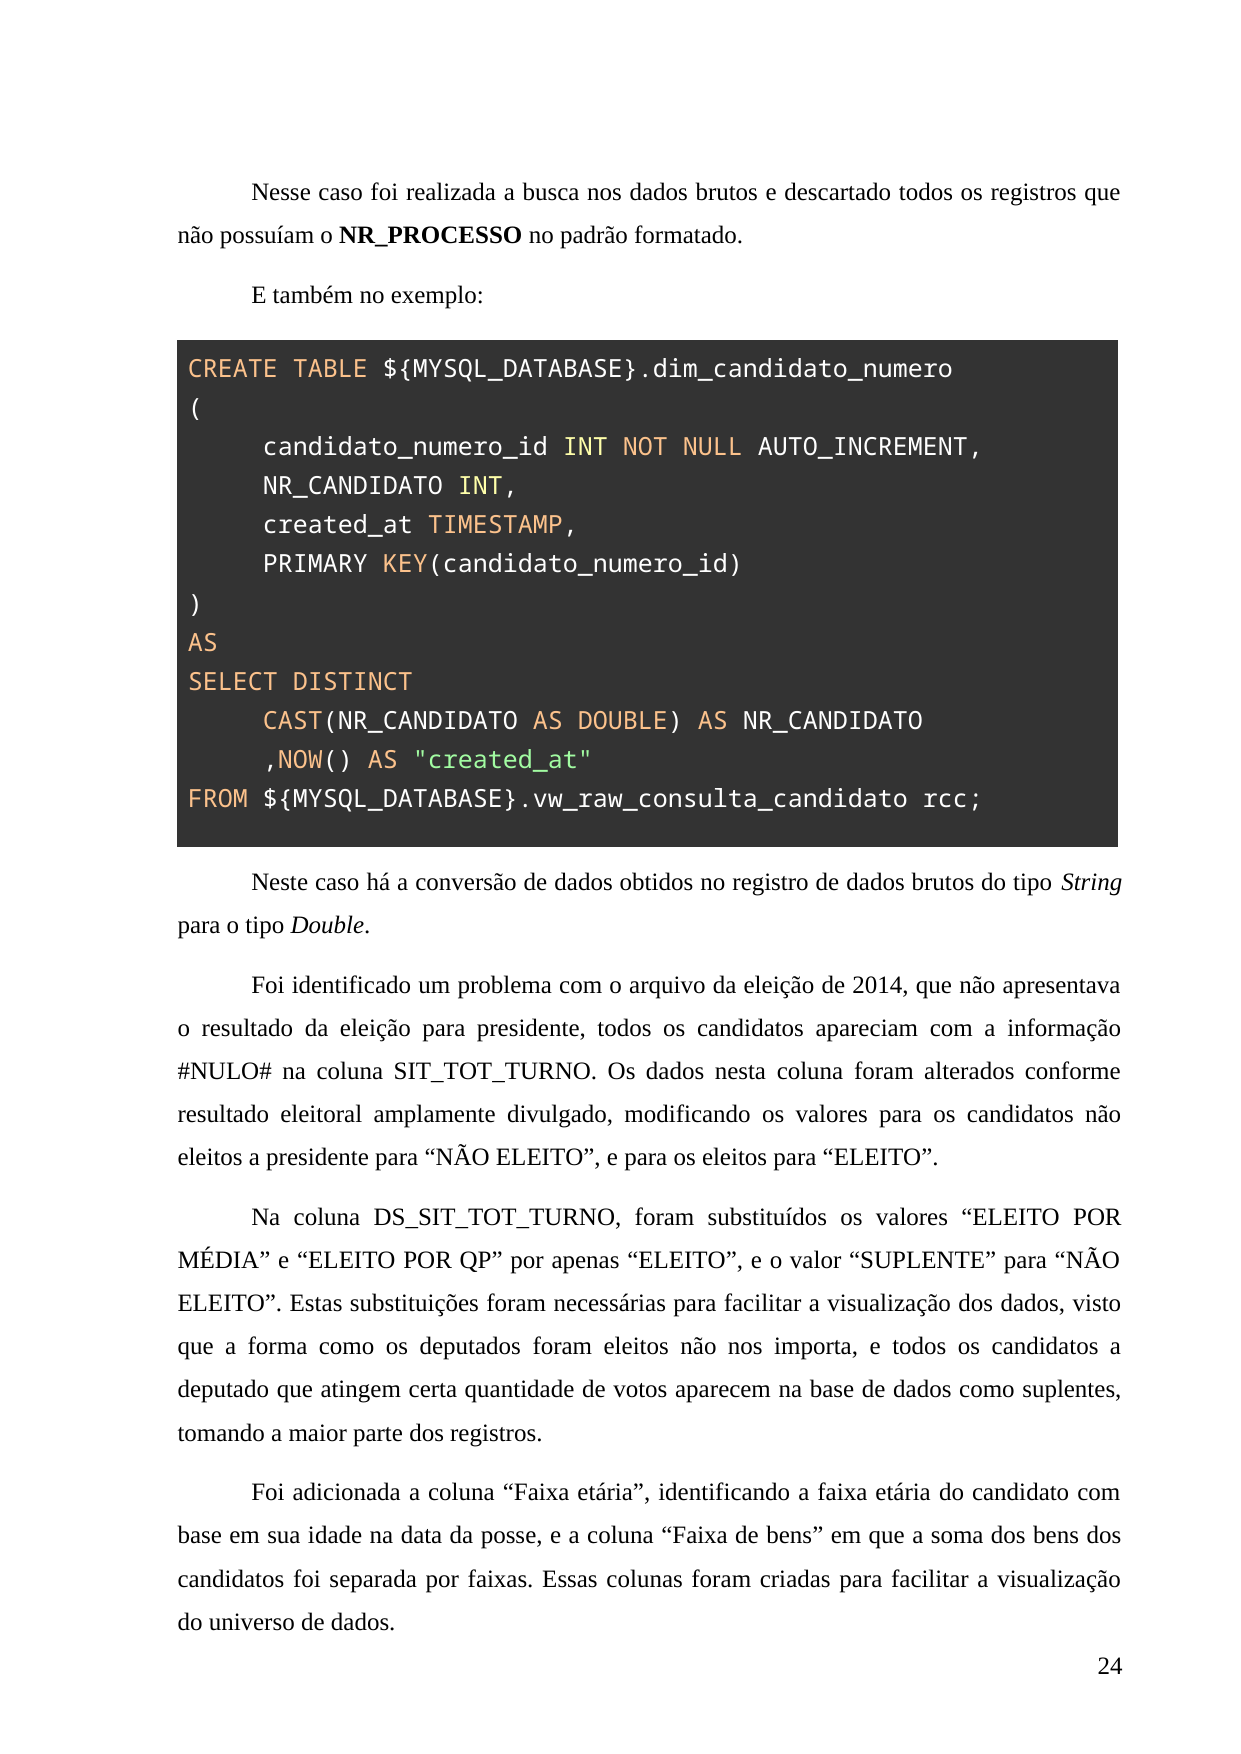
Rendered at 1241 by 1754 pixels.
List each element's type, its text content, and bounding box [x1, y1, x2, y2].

text E também no exemplo: [177, 280, 1122, 309]
text Foi identificado um problema com o arquivo da eleição de 2014, que não apresentava o resultado da eleição para presidente, todos os candidatos apareciam com a informação #NULO# na coluna SIT_TOT_TURNO. Os dados nesta coluna foram alterados conforme resultado eleitoral amplamente divulgado, modificando os valores para os candidatos não eleitos a presidente para “NÃO ELEITO”, e para os eleitos para “ELEITO”. [177, 970, 1122, 1171]
text Nesse caso foi realizada a busca nos dados brutos e descartado todos os registros que não possuíam o NR_PROCESSO no padrão formatado. [177, 177, 1122, 249]
text Neste caso há a conversão de dados obtidos no registro de dados brutos do tipo String para o tipo Double. [177, 867, 1122, 939]
table_header CREATE TABLE ${MYSQL_DATABASE}.dim_candidato_numero ( candidato_numero_id INT NOT NULL AUTO_INCREMENT, NR_CANDIDATO INT, created_at TIMESTAMP, PRIMARY KEY(candidato_numero_id) ) AS SELECT DISTINCT CAST(NR_CANDIDATO AS DOUBLE) AS NR_CANDIDATO ,NOW() AS "created_at" FROM ${MYSQL_DATABASE}.vw_raw_consulta_candidato rcc; [177, 340, 1118, 847]
text Na coluna DS_SIT_TOT_TURNO, foram substituídos os valores “ELEITO POR MÉDIA” e “ELEITO POR QP” por apenas “ELEITO”, e o valor “SUPLENTE” para “NÃO ELEITO”. Estas substituições foram necessárias para facilitar a visualização dos dados, visto que a forma como os deputados foram eleitos não nos importa, e todos os candidatos a deputado que atingem certa quantidade de votos aparecem na base de dados como suplentes, tomando a maior parte dos registros. [177, 1202, 1122, 1446]
text Foi adicionada a coluna “Faixa etária”, identificando a faixa etária do candidato com base em sua idade na data da posse, e a coluna “Faixa de bens” em que a soma dos bens dos candidatos foi separada por faixas. Essas colunas foram criadas para facilitar a visualização do universo de dados. [177, 1477, 1122, 1636]
